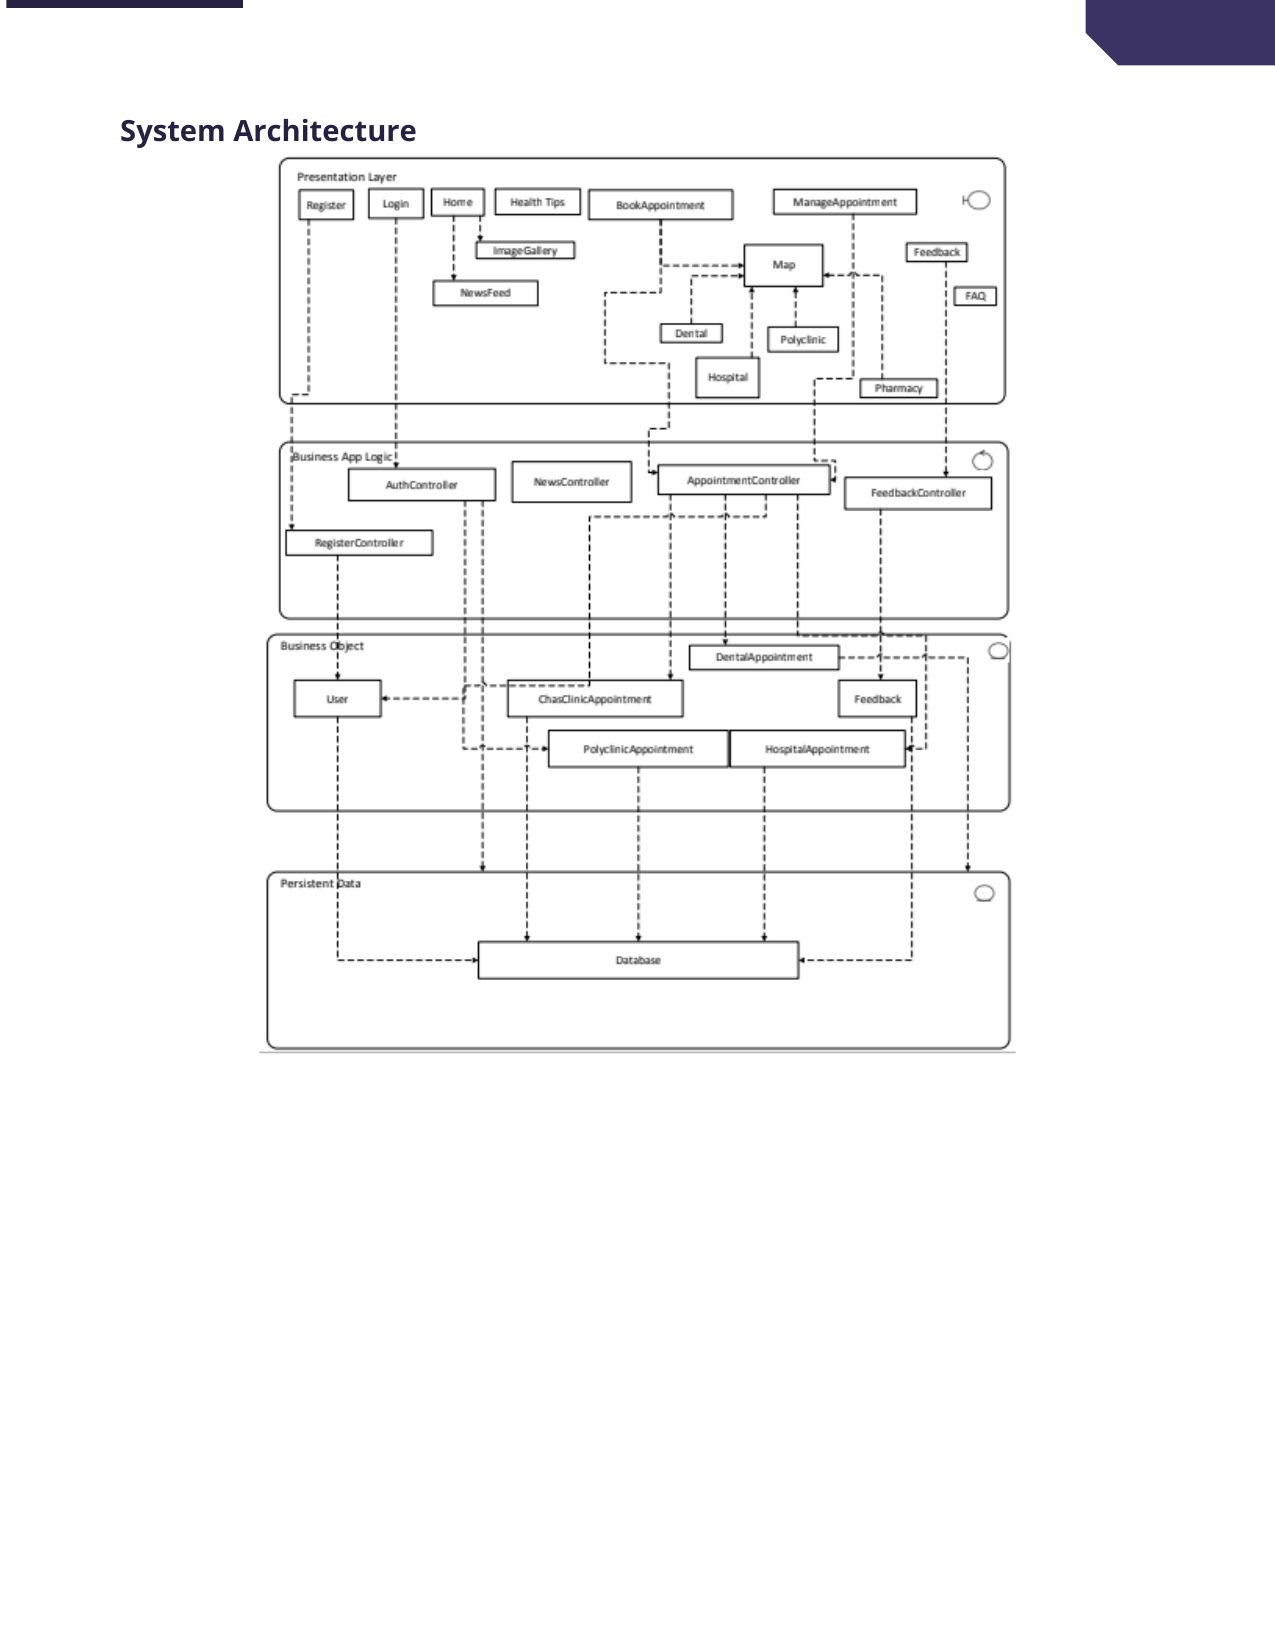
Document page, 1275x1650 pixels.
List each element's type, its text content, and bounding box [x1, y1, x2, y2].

subtitle System Architecture [120, 110, 1155, 150]
picture [259, 150, 1016, 1055]
